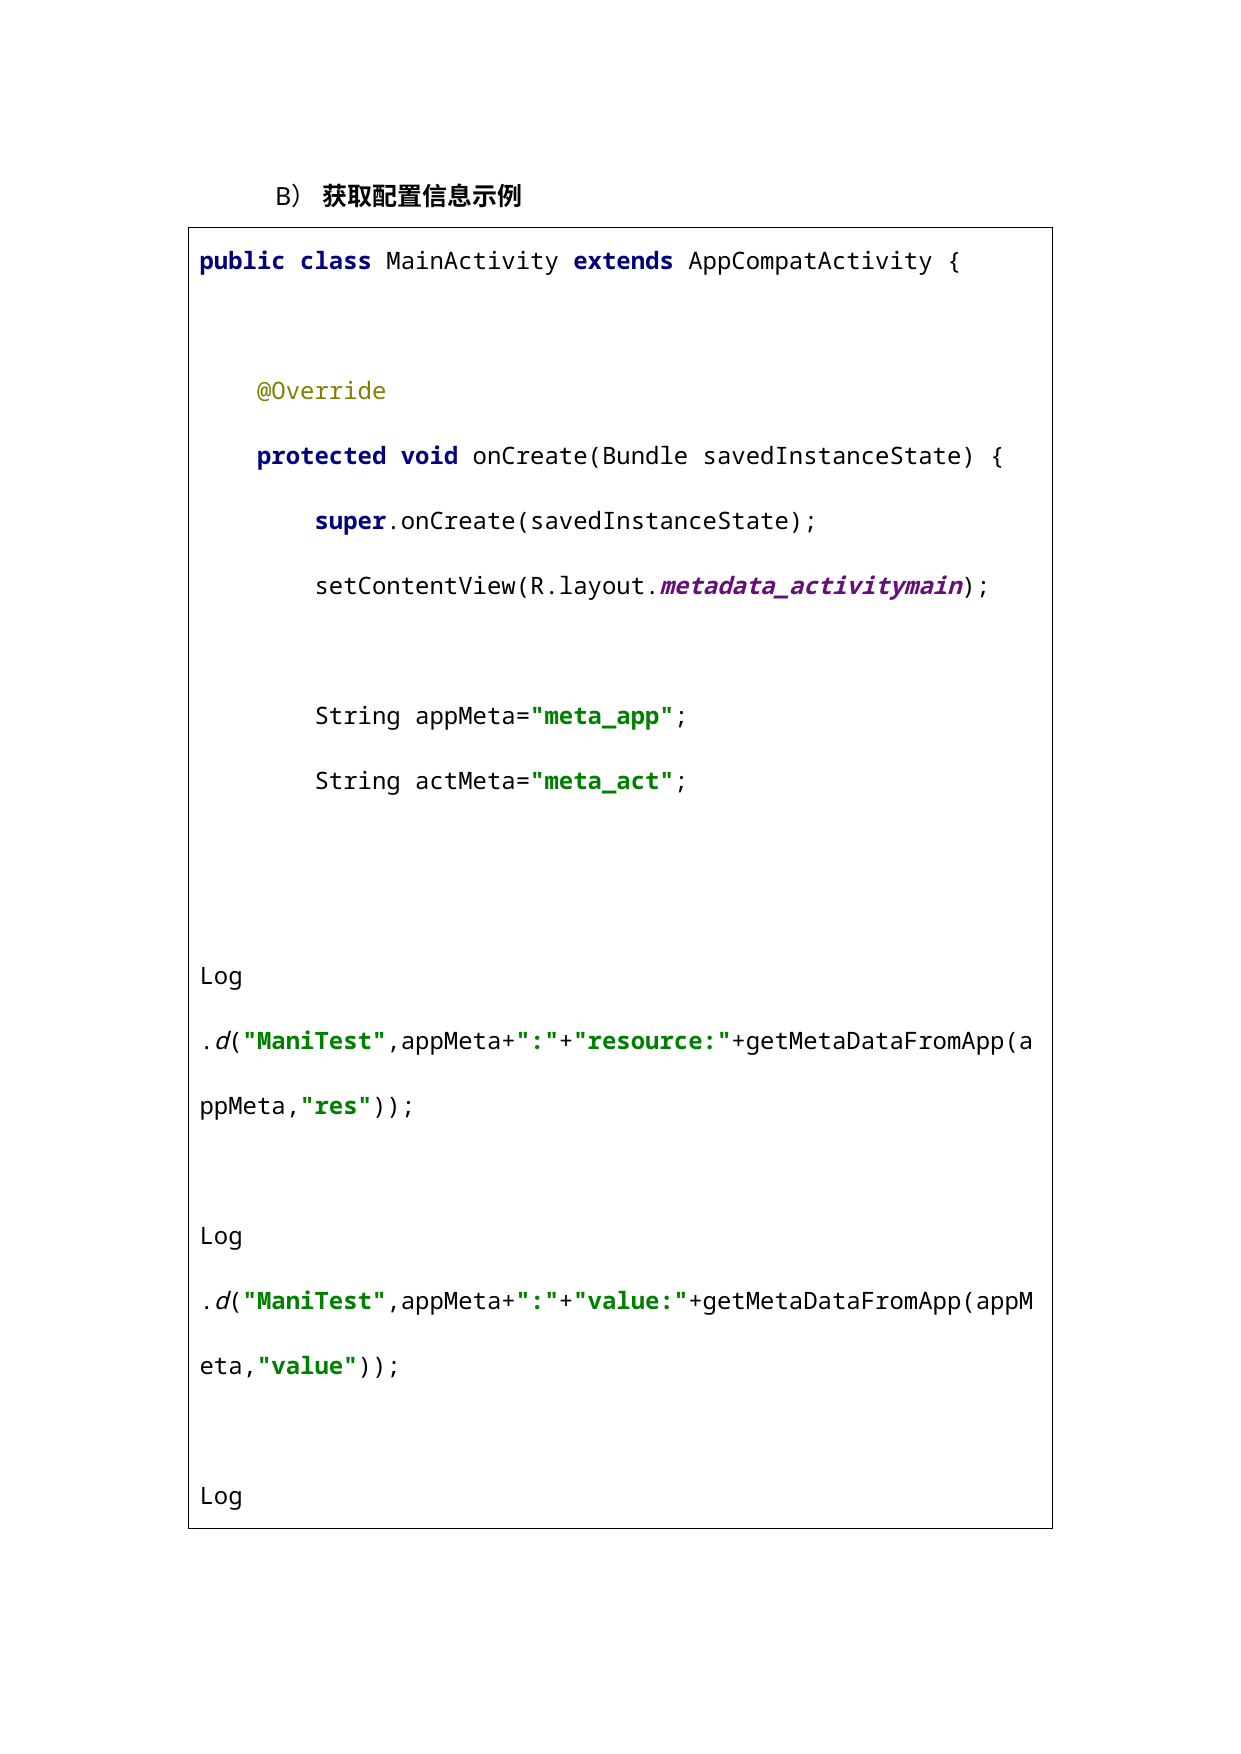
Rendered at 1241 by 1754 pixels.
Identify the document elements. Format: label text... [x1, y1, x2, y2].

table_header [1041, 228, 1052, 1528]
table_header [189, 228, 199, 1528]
text B） 获取配置信息示例 [187, 162, 1053, 227]
